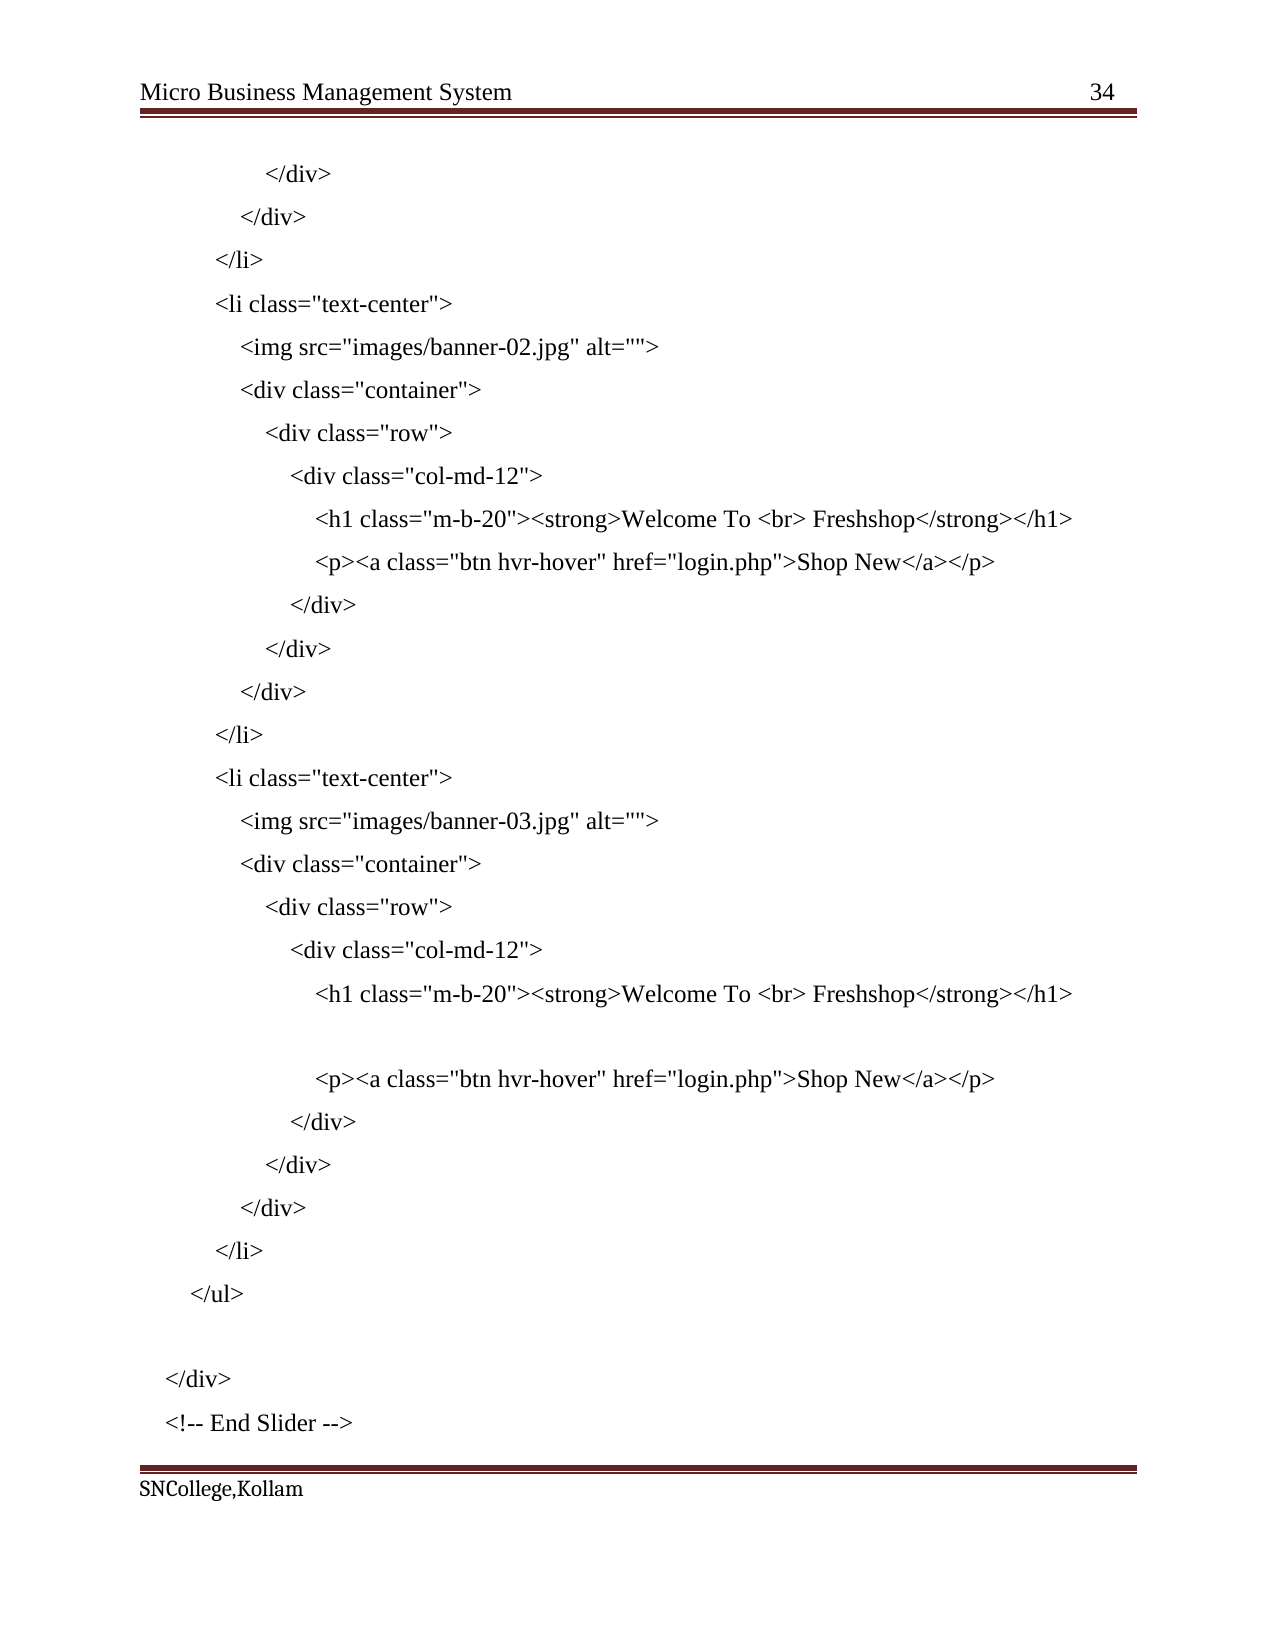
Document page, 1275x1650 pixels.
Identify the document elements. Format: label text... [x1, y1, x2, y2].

text </div> [139, 202, 1137, 231]
text </div> [139, 1107, 1137, 1136]
text <h1 class="m-b-20"><strong>Welcome To <br> Freshshop</strong></h1> [139, 504, 1137, 533]
text </div> [139, 677, 1137, 706]
text </div> [139, 1150, 1137, 1179]
text </div> [139, 159, 1137, 188]
text </div> [139, 1364, 1137, 1393]
text <img src="images/banner-03.jpg" alt=""> [139, 806, 1137, 835]
text </li> [139, 1236, 1137, 1265]
text <div class="container"> [139, 849, 1137, 878]
text <p><a class="btn hvr-hover" href="login.php">Shop New</a></p> [139, 547, 1137, 576]
text </li> [139, 246, 1137, 274]
text <div class="col-md-12"> [139, 936, 1137, 964]
text <div class="col-md-12"> [139, 461, 1137, 490]
text </ul> [139, 1279, 1137, 1308]
text <!-- End Slider --> [139, 1408, 1137, 1436]
text </div> [139, 591, 1137, 619]
text </div> [139, 1193, 1137, 1222]
text <div class="container"> [139, 375, 1137, 404]
text <li class="text-center"> [139, 289, 1137, 317]
text </li> [139, 720, 1137, 749]
text <img src="images/banner-02.jpg" alt=""> [139, 332, 1137, 361]
text <div class="row"> [139, 892, 1137, 921]
text <div class="row"> [139, 418, 1137, 447]
text <li class="text-center"> [139, 763, 1137, 792]
text <p><a class="btn hvr-hover" href="login.php">Shop New</a></p> [139, 1064, 1137, 1092]
text </div> [139, 634, 1137, 662]
text <h1 class="m-b-20"><strong>Welcome To <br> Freshshop</strong></h1> [139, 979, 1137, 1007]
